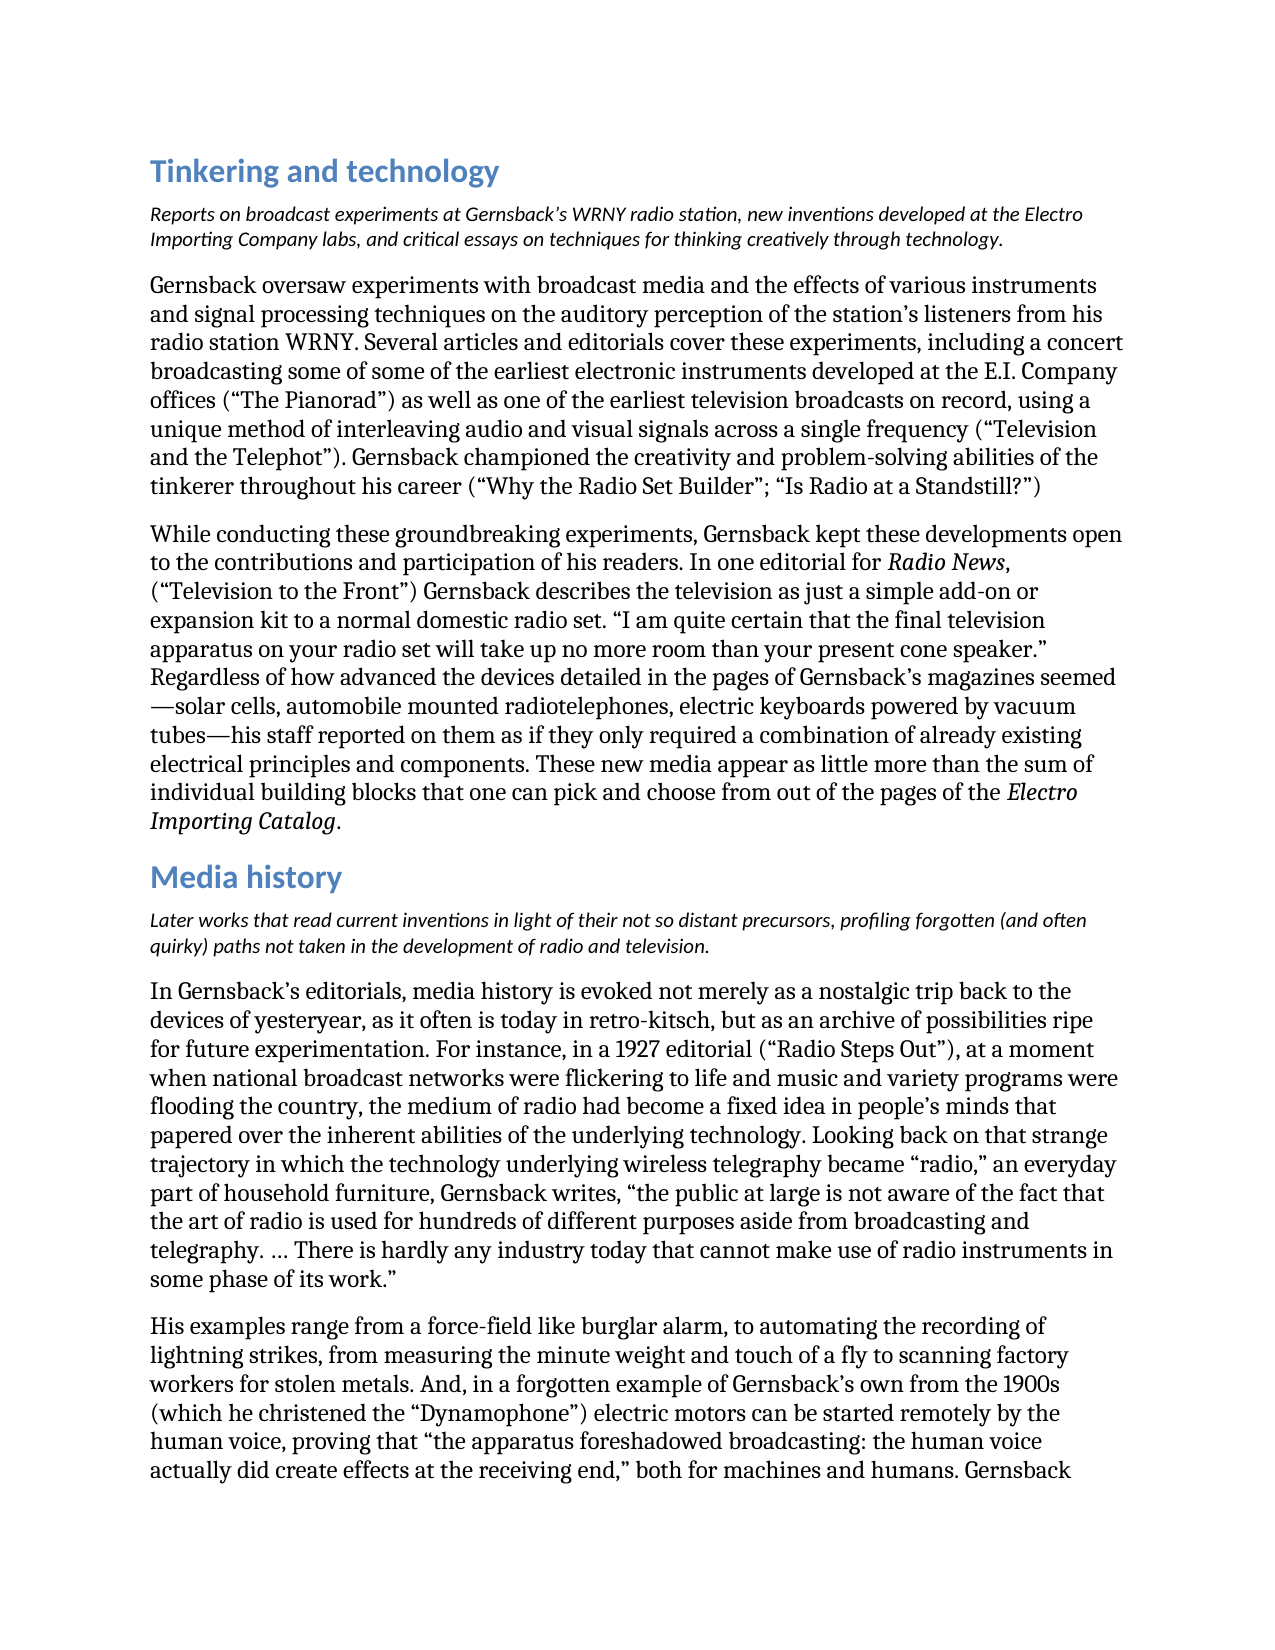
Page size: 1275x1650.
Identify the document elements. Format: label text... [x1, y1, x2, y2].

subtitle Tinkering and technology [150, 150, 1125, 191]
text While conducting these groundbreaking experiments, Gernsback kept these developments open to the contributions and participation of his readers. In one editorial for Radio News, (“Television to the Front”) Gernsback describes the television as just a simple add-on or expansion kit to a normal domestic radio set. “I am quite certain that the final television apparatus on your radio set will take up no more room than your present cone speaker.” Regardless of how advanced the devices detailed in the pages of Gernsback’s magazines seemed—solar cells, automobile mounted radiotelephones, electric keyboards powered by vacuum tubes—his staff reported on them as if they only required a combination of already existing electrical principles and components. These new media appear as little more than the sum of individual building blocks that one can pick and choose from out of the pages of the Electro Importing Catalog. [150, 519, 1125, 836]
text In Gernsback’s editorials, media history is evoked not merely as a nostalgic trip back to the devices of yesteryear, as it often is today in retro-kitsch, but as an archive of possibilities ripe for future experimentation. For instance, in a 1927 editorial (“Radio Steps Out”), at a moment when national broadcast networks were flickering to life and music and variety programs were flooding the country, the medium of radio had become a fixed idea in people’s minds that papered over the inherent abilities of the underlying technology. Looking back on that strange trajectory in which the technology underlying wireless telegraphy became “radio,” an everyday part of household furniture, Gernsback writes, “the public at large is not aware of the fact that the art of radio is used for hundreds of different purposes aside from broadcasting and telegraphy. … There is hardly any industry today that cannot make use of radio instruments in some phase of its work.” [150, 977, 1125, 1293]
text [150, 1312, 1125, 1485]
text Gernsback oversaw experiments with broadcast media and the effects of various instruments and signal processing techniques on the auditory perception of the station’s listeners from his radio station WRNY. Several articles and editorials cover these experiments, including a concert broadcasting some of some of the earliest electronic instruments developed at the E.I. Company offices (“The Pianorad”) as well as one of the earliest television broadcasts on record, using a unique method of interleaving audio and visual signals across a single frequency (“Television and the Telephot”). Gernsback championed the creativity and problem-solving abilities of the tinkerer throughout his career (“Why the Radio Set Builder”; “Is Radio at a Standstill?”) [150, 271, 1125, 501]
subtitle Media history [150, 857, 1125, 897]
text Reports on broadcast experiments at Gernsback’s WRNY radio station, new inventions developed at the Electro Importing Company labs, and critical essays on techniques for thinking creatively through technology. [150, 201, 1125, 252]
text Later works that read current inventions in light of their not so distant precursors, profiling forgotten (and often quirky) paths not taken in the development of radio and television. [150, 908, 1125, 958]
